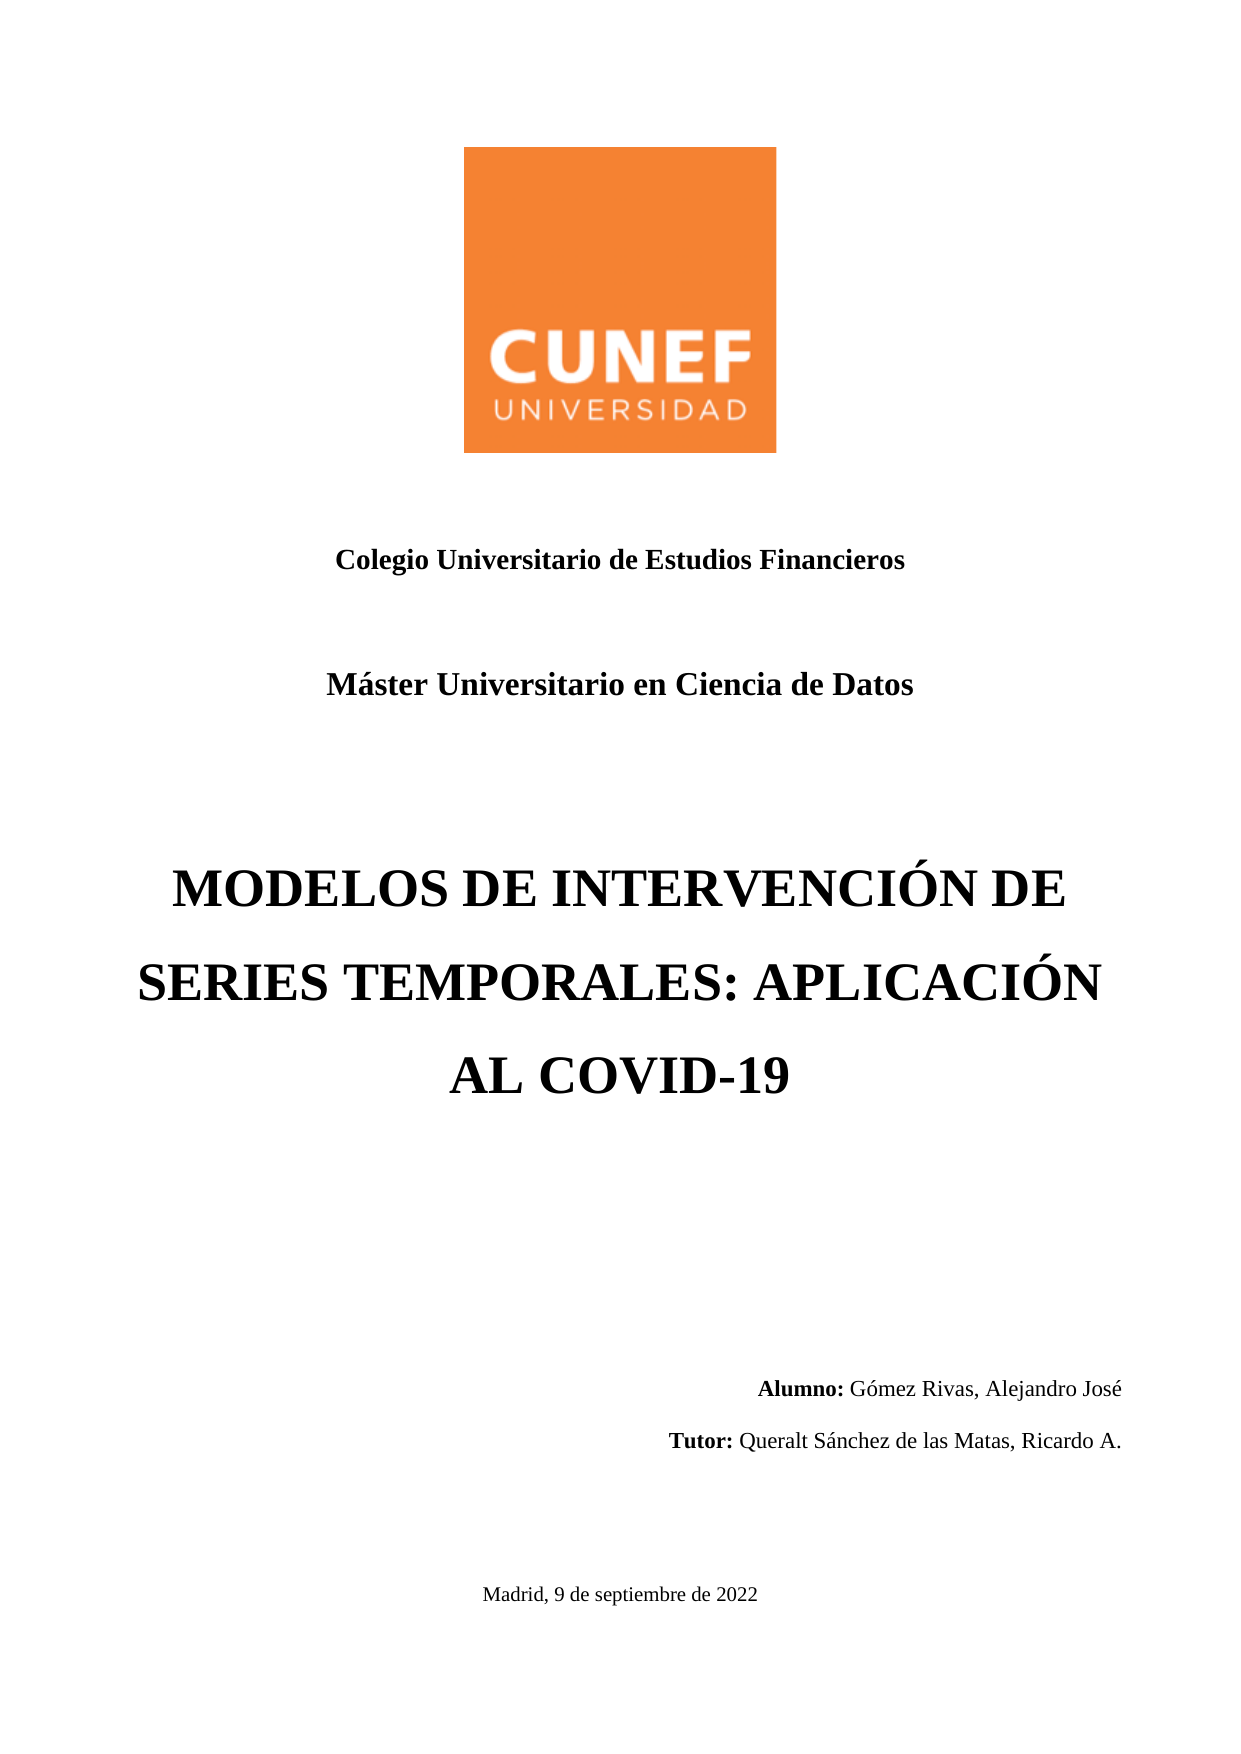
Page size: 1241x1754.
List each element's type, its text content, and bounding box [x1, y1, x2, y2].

text MODELOS DE INTERVENCIÓN DE SERIES TEMPORALES: APLICACIÓN AL COVID-19 [118, 856, 1122, 1105]
text Máster Universitario en Ciencia de Datos [118, 664, 1122, 702]
text Colegio Universitario de Estudios Financieros [118, 542, 1122, 576]
picture [464, 147, 777, 453]
text Alumno: Gómez Rivas, Alejandro José [118, 1375, 1122, 1401]
text Tutor: Queralt Sánchez de las Matas, Ricardo A. [118, 1427, 1122, 1453]
text Madrid, 9 de septiembre de 2022 [118, 1582, 1122, 1606]
